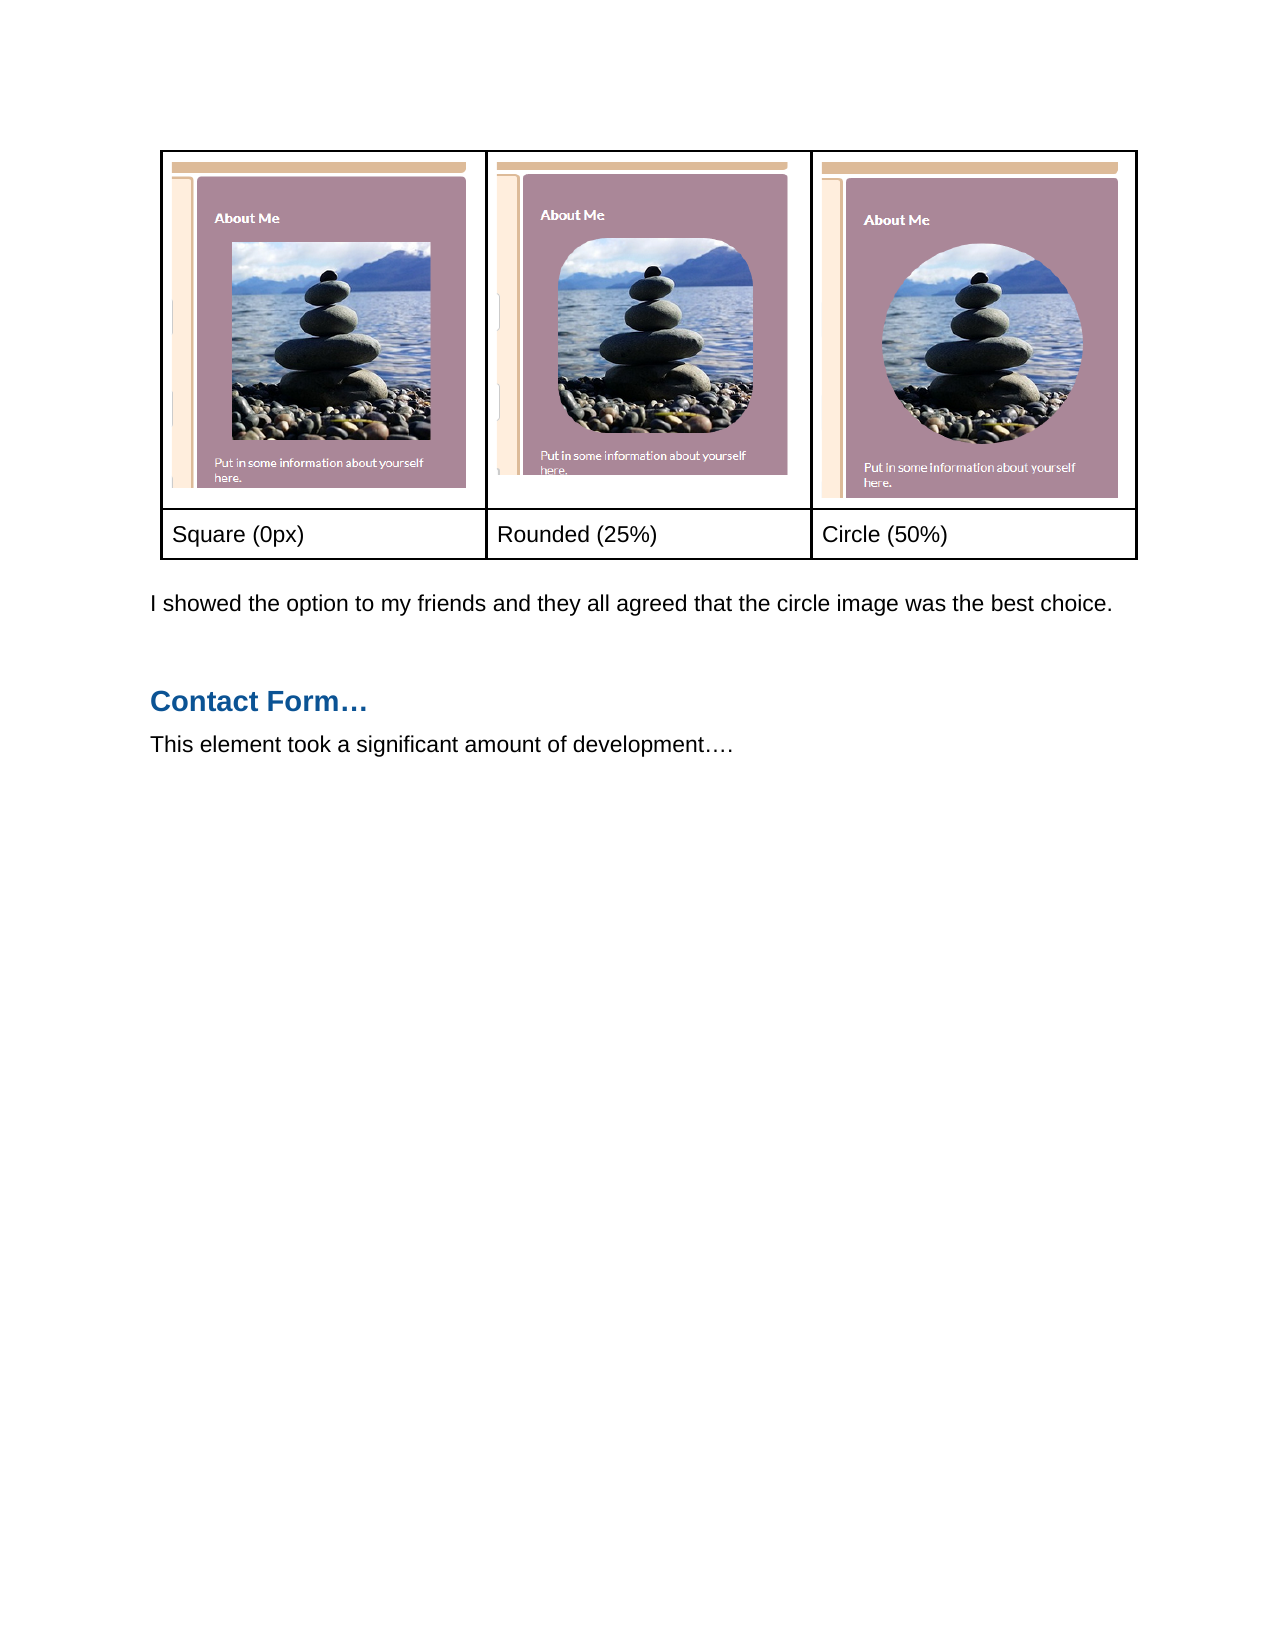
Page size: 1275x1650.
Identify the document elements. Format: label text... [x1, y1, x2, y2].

table_cell Square (0px) [163, 510, 485, 558]
picture [496, 162, 800, 475]
table_header [488, 152, 810, 508]
table_cell Rounded (25%) [488, 510, 810, 558]
picture [171, 162, 475, 488]
subtitle Contact Form… [150, 684, 1125, 717]
picture [821, 162, 1125, 498]
table_header [813, 152, 1135, 508]
text This element took a significant amount of development…. [150, 731, 1125, 757]
text I showed the option to my friends and they all agreed that the circle image was the best choice. [150, 590, 1125, 616]
table_cell Circle (50%) [813, 510, 1135, 558]
table_header [163, 152, 485, 508]
